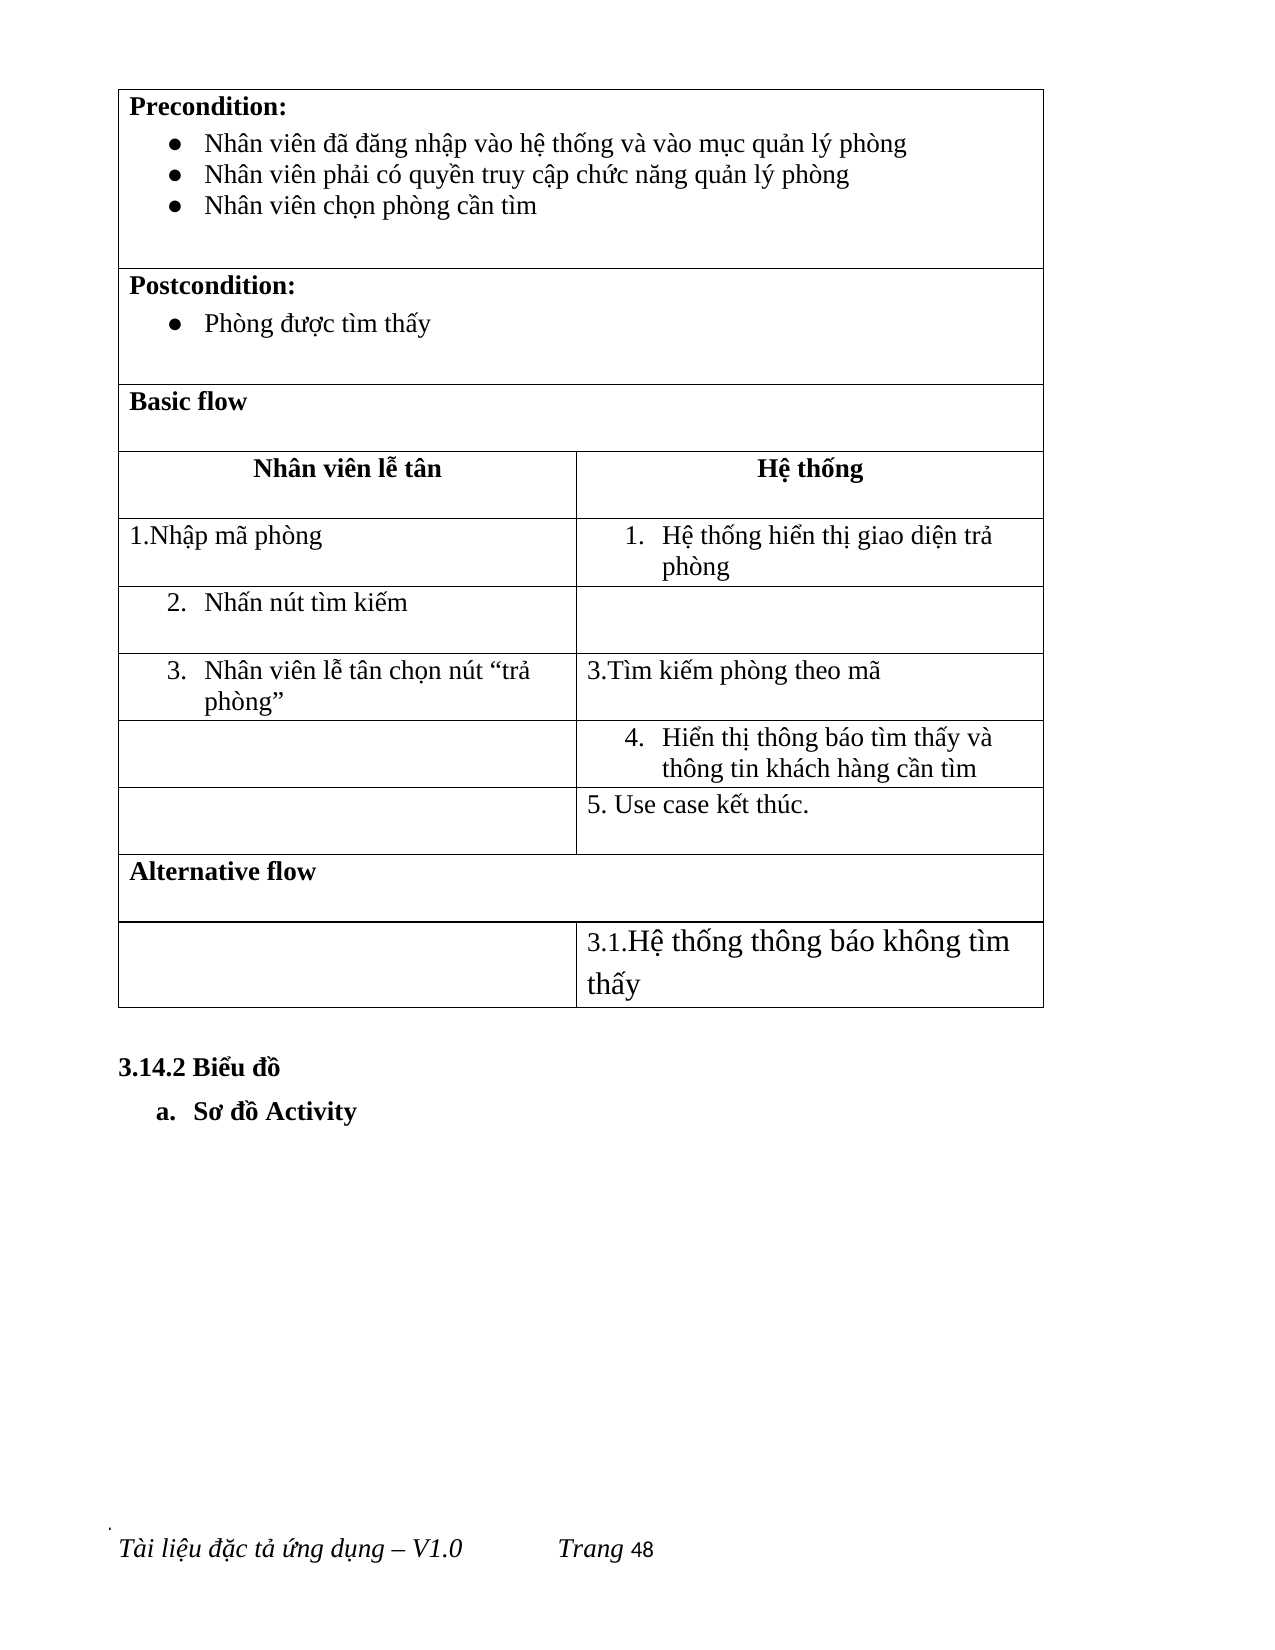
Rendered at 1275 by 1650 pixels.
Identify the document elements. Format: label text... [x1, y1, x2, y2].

table_cell Hệ thống [577, 452, 1043, 518]
table_cell Nhân viên lễ tân [119, 452, 576, 518]
list Sơ đồ Activity [156, 1095, 1186, 1126]
table_cell [119, 721, 576, 787]
table_cell [119, 923, 576, 1007]
table_cell 5. Use case kết thúc. [577, 788, 1043, 854]
table_cell 3.1.Hệ thống thông báo không tìm thấy [577, 923, 1043, 1007]
table_cell Nhấn nút tìm kiếm [119, 587, 576, 653]
table_cell Postcondition: Phòng được tìm thấy [119, 269, 1043, 384]
table_cell Nhân viên lễ tân chọn nút “trả phòng” [119, 654, 576, 720]
table_cell Hệ thống hiển thị giao diện trả phòng [577, 519, 1043, 586]
table_cell 3.Tìm kiếm phòng theo mã [577, 654, 1043, 720]
table_cell [577, 587, 1043, 653]
table_cell 1.Nhập mã phòng [119, 519, 576, 586]
table_cell Basic flow [119, 385, 1043, 451]
table_cell Hiển thị thông báo tìm thấy và thông tin khách hàng cần tìm [577, 721, 1043, 787]
text 3.14.2 Biểu đồ [118, 1051, 1186, 1083]
table_cell [119, 788, 576, 854]
table_cell Alternative flow [119, 855, 1043, 921]
table_cell Precondition: Nhân viên đã đăng nhập vào hệ thống và vào mục quản lý phòng Nhân viên phải có quyền truy cập chức năng quản lý phòng Nhân viên chọn phòng cần tìm [119, 90, 1043, 268]
